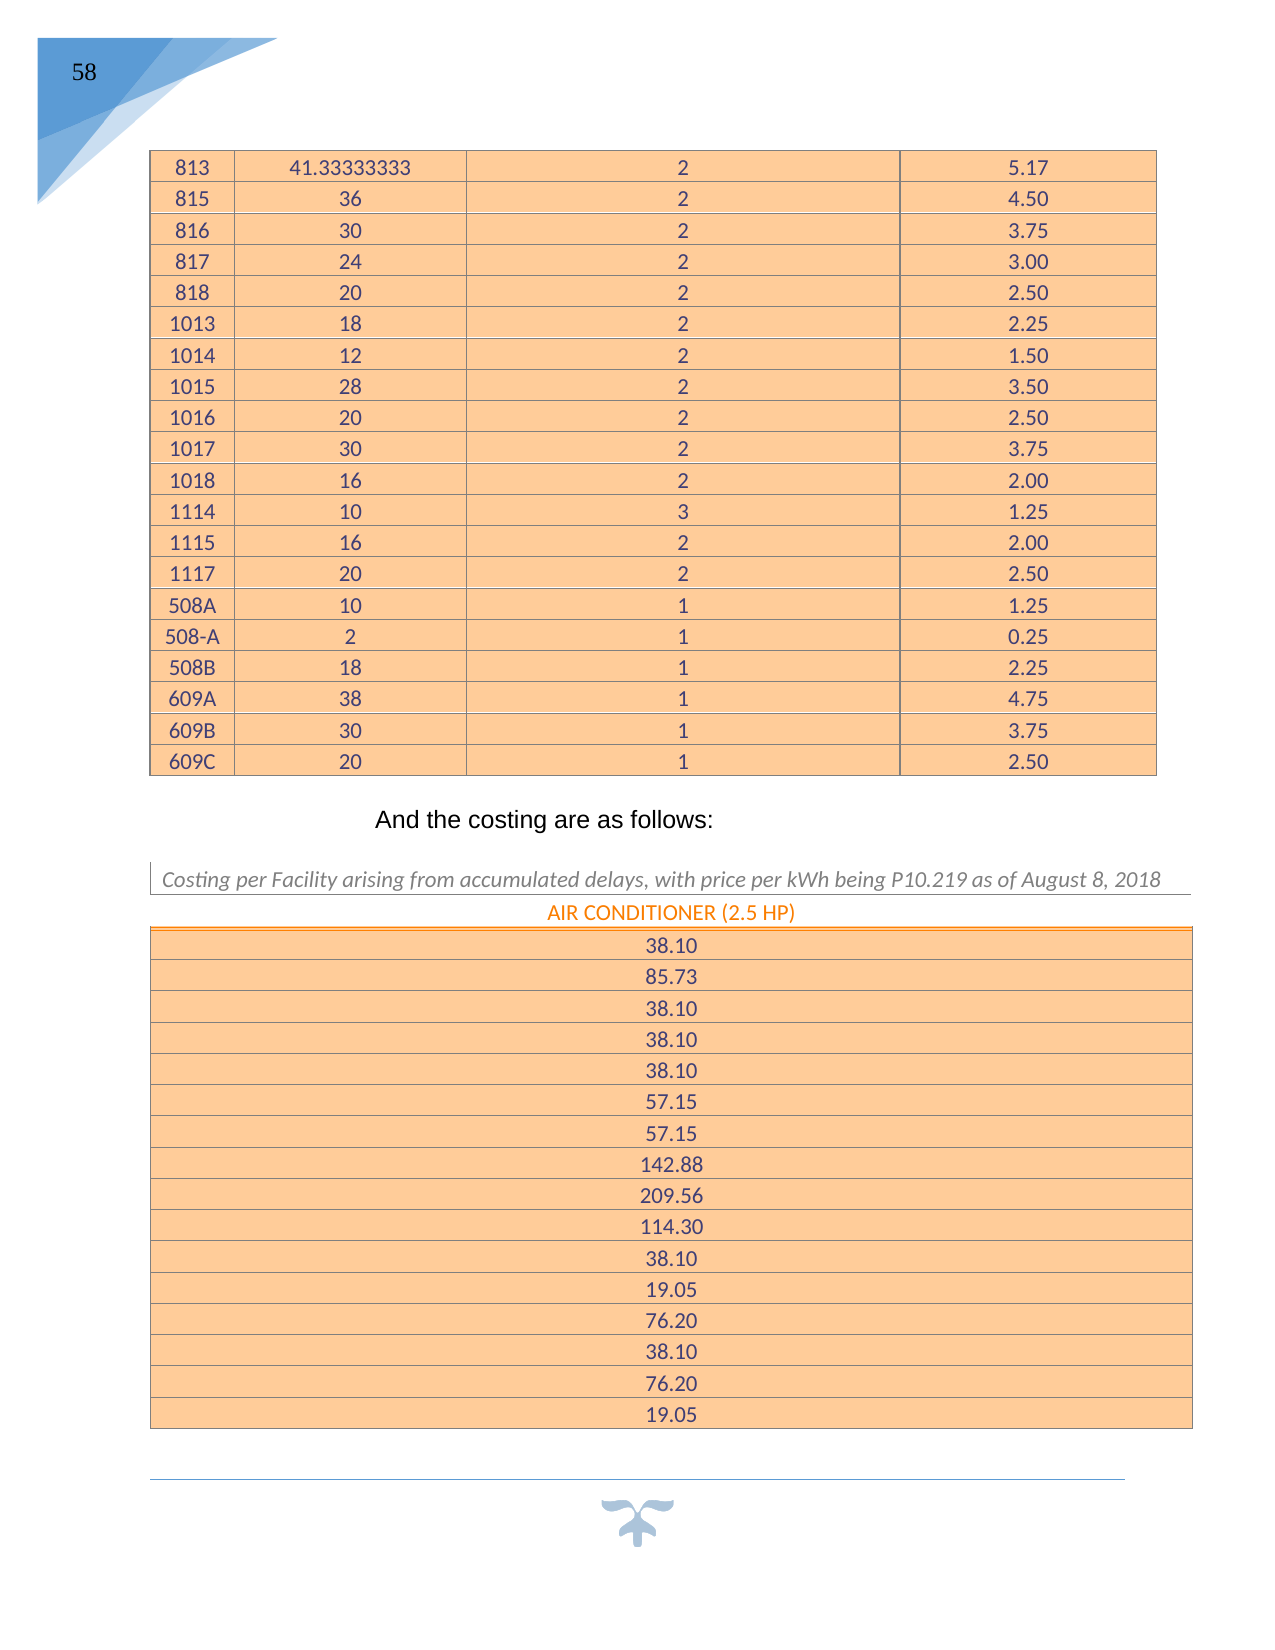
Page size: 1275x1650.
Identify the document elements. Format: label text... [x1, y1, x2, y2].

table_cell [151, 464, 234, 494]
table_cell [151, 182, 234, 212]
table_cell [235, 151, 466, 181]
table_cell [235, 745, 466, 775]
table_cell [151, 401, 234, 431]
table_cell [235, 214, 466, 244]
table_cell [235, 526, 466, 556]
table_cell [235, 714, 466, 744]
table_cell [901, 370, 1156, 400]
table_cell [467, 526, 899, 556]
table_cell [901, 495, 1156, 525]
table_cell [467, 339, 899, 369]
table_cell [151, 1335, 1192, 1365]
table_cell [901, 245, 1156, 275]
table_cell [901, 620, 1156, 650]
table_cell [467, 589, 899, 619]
text And the costing are as follows: [375, 805, 1125, 833]
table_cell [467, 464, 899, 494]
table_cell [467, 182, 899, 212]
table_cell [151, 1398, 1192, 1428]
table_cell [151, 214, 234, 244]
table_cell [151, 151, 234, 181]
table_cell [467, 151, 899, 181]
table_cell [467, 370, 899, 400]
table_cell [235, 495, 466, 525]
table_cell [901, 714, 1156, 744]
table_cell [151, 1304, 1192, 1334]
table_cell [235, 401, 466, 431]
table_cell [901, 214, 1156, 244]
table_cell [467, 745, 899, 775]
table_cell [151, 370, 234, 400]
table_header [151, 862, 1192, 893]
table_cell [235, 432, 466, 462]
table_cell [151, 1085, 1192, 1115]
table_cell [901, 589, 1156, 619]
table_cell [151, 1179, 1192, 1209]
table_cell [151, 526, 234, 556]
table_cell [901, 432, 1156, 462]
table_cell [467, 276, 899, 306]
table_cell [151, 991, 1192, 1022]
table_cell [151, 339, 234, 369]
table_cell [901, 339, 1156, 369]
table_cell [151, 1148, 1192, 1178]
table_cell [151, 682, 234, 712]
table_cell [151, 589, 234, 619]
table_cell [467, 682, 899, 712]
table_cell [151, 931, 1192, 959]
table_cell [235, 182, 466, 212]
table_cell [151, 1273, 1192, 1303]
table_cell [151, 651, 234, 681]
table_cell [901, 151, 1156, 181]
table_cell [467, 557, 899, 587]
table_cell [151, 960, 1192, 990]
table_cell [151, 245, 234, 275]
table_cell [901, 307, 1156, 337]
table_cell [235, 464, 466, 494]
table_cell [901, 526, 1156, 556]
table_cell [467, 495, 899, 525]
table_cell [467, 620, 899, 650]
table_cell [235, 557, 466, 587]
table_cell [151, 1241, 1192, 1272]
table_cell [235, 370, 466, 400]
picture [37, 37, 279, 206]
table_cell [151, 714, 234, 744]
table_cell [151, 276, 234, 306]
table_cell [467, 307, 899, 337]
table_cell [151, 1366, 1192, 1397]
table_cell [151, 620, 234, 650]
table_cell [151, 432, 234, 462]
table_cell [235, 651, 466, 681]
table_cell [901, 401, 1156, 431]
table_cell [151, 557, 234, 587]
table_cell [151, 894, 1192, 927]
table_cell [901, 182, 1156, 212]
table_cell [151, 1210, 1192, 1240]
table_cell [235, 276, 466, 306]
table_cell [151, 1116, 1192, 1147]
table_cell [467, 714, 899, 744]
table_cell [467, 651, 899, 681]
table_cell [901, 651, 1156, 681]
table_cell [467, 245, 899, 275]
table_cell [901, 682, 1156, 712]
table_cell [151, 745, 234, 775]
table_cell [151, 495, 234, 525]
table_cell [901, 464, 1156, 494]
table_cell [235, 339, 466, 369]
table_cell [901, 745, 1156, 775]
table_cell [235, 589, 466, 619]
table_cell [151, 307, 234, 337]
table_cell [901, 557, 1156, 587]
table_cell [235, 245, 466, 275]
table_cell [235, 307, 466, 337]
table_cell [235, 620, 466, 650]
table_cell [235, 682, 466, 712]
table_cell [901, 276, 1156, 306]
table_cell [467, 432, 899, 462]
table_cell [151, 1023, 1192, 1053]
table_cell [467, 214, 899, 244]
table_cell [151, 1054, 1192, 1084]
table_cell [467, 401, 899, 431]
